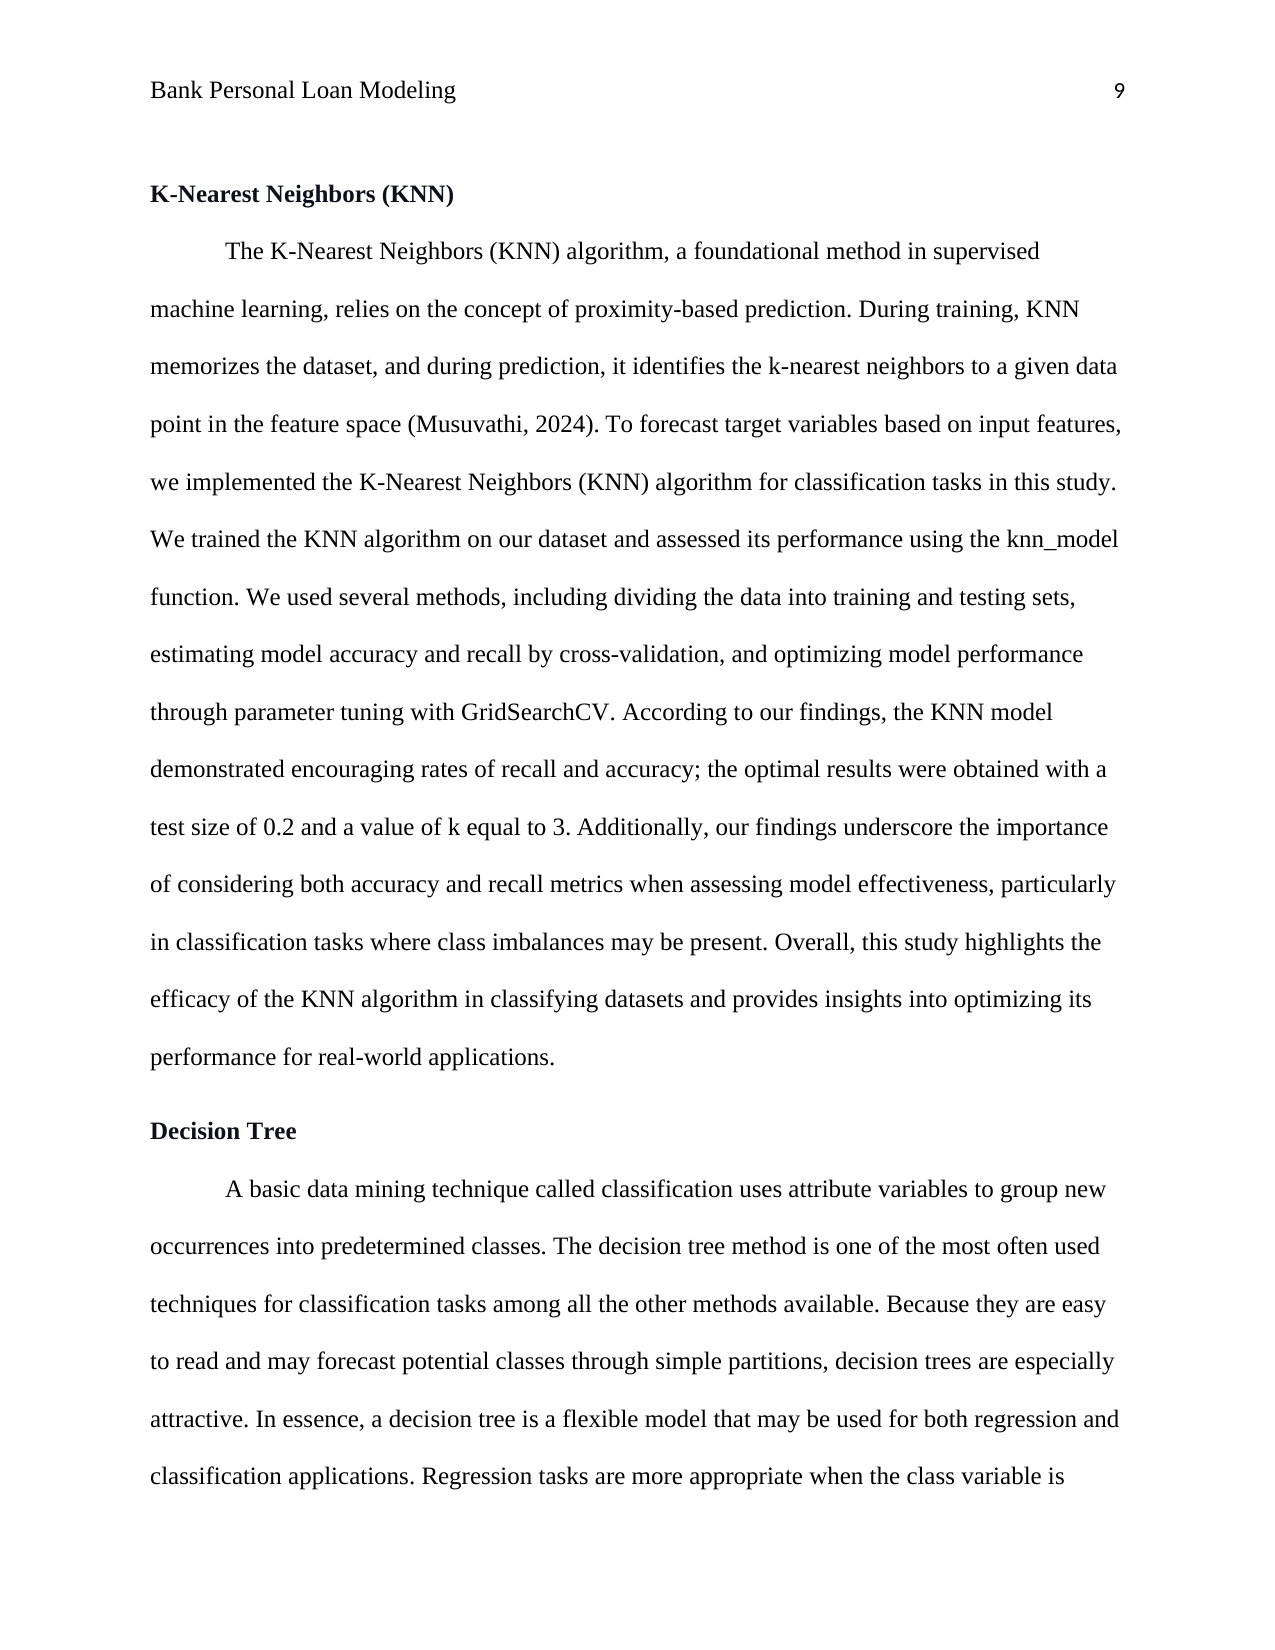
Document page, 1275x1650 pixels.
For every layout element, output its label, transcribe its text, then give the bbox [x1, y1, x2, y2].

subtitle K-Nearest Neighbors (KNN) [150, 179, 1125, 208]
text The K-Nearest Neighbors (KNN) algorithm, a foundational method in supervised machine learning, relies on the concept of proximity-based prediction. During training, KNN memorizes the dataset, and during prediction, it identifies the k-nearest neighbors to a given data point in the feature space (Musuvathi, 2024). To forecast target variables based on input features, we implemented the K-Nearest Neighbors (KNN) algorithm for classification tasks in this study. We trained the KNN algorithm on our dataset and assessed its performance using the knn_model function. We used several methods, including dividing the data into training and testing sets, estimating model accuracy and recall by cross-validation, and optimizing model performance through parameter tuning with GridSearchCV. According to our findings, the KNN model demonstrated encouraging rates of recall and accuracy; the optimal results were obtained with a test size of 0.2 and a value of k equal to 3. Additionally, our findings underscore the importance of considering both accuracy and recall metrics when assessing model effectiveness, particularly in classification tasks where class imbalances may be present. Overall, this study highlights the efficacy of the KNN algorithm in classifying datasets and provides insights into optimizing its performance for real-world applications. [150, 236, 1125, 1071]
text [150, 1174, 1125, 1490]
subtitle Decision Tree [150, 1116, 1125, 1145]
